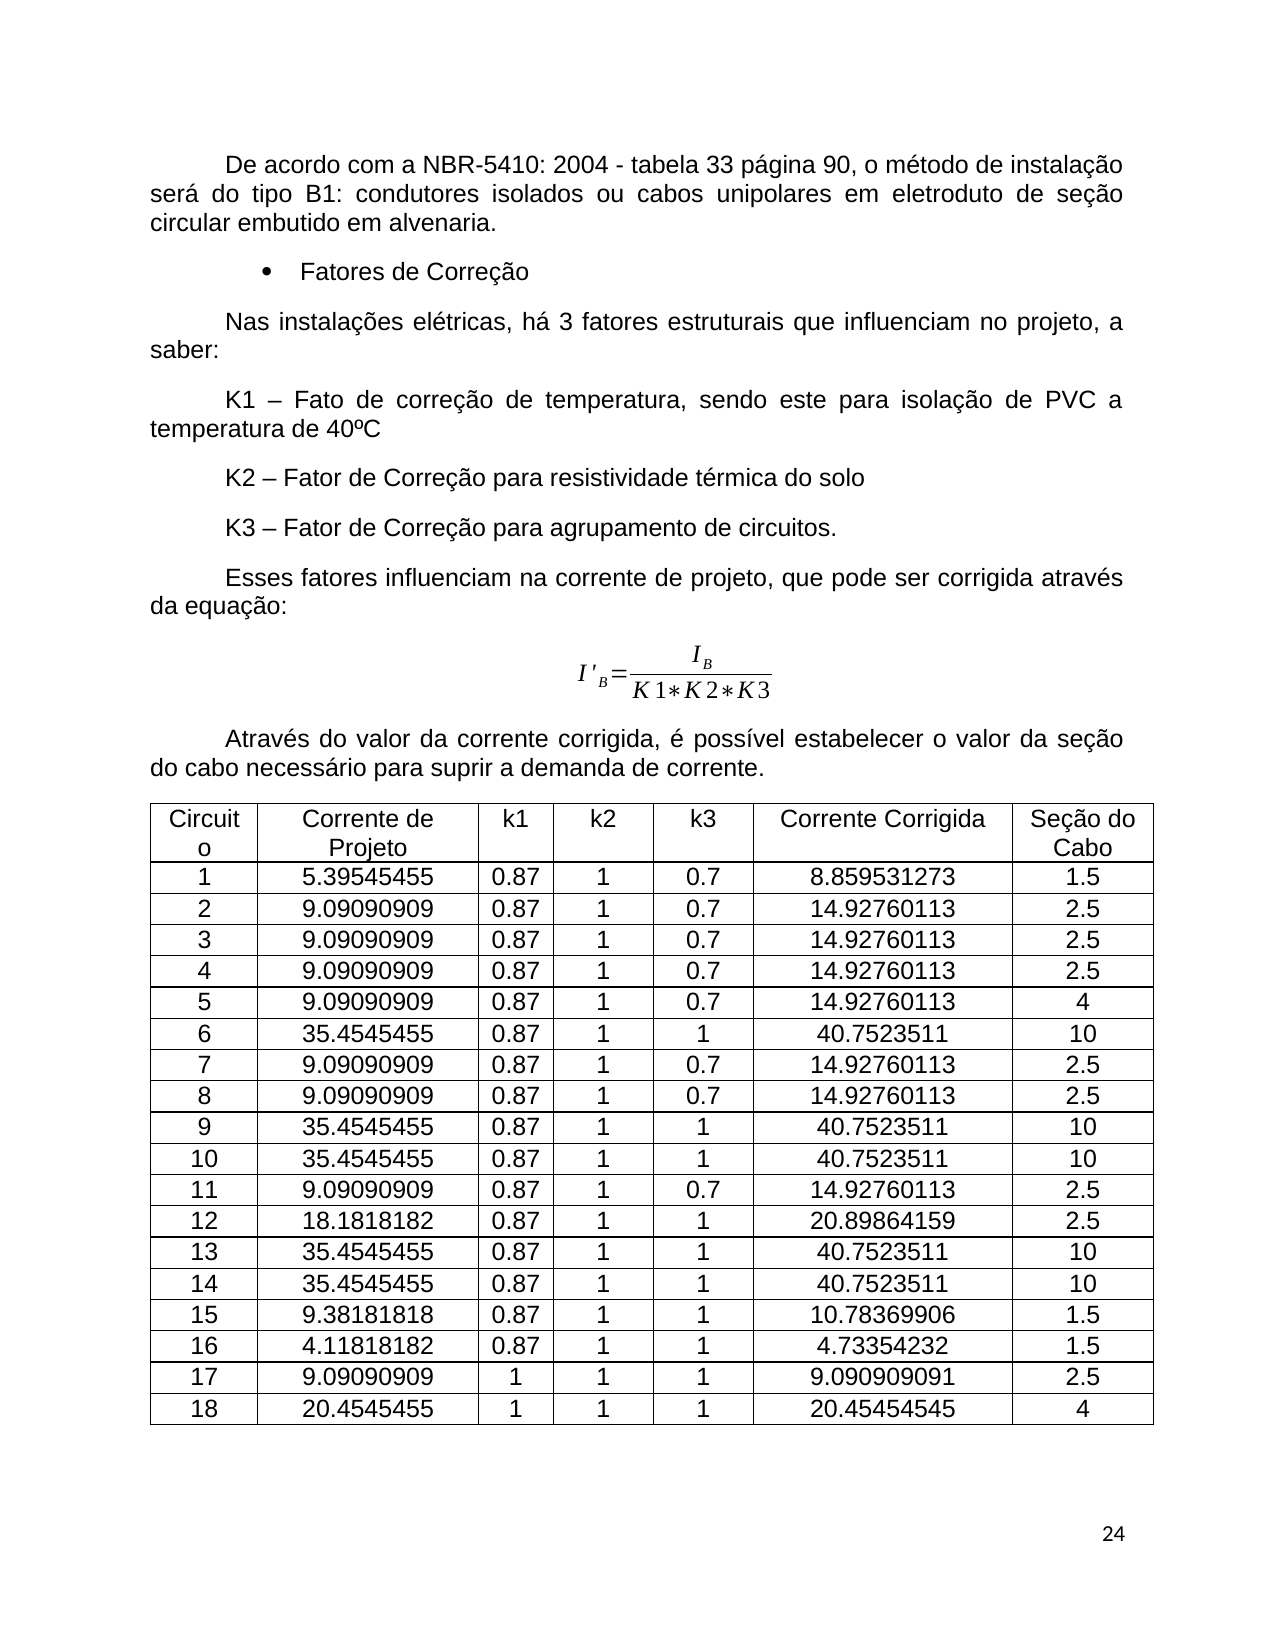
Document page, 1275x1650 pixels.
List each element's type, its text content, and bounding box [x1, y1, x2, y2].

table_cell 1 [654, 1394, 753, 1424]
table_cell 1 [554, 894, 653, 924]
table_cell 14 [151, 1269, 257, 1299]
table_cell 17 [151, 1363, 257, 1393]
text Através do valor da corrente corrigida, é possível estabelecer o valor da seção do cabo necessário para suprir a demanda de corrente. [150, 724, 1125, 782]
table_cell 0.7 [654, 1175, 753, 1205]
table_cell 1 [654, 1363, 753, 1393]
table_cell 35.4545455 [258, 1269, 478, 1299]
table_cell 2.5 [1013, 1363, 1153, 1393]
table_cell 0.7 [654, 988, 753, 1018]
table_cell 1 [554, 1331, 653, 1361]
table_cell 0.87 [479, 1144, 553, 1174]
table_cell 1.5 [1013, 863, 1153, 893]
table_cell 12 [151, 1206, 257, 1236]
table_cell 16 [151, 1331, 257, 1361]
table_cell 1 [654, 1300, 753, 1330]
table_cell 2 [151, 894, 257, 924]
table_cell 9.38181818 [258, 1300, 478, 1330]
table_cell 40.7523511 [754, 1238, 1012, 1268]
table_cell 2.5 [1013, 1206, 1153, 1236]
text De acordo com a NBR-5410: 2004 - tabela 33 página 90, o método de instalação será do tipo B1: condutores isolados ou cabos unipolares em eletroduto de seção circular embutido em alvenaria. [150, 150, 1125, 236]
table_cell 1 [554, 1300, 653, 1330]
table_cell 40.7523511 [754, 1269, 1012, 1299]
table_cell 18.1818182 [258, 1206, 478, 1236]
table_cell 1 [479, 1363, 553, 1393]
table_cell 10.78369906 [754, 1300, 1012, 1330]
text K1 – Fato de correção de temperatura, sendo este para isolação de PVC a temperatura de 40ºC [150, 385, 1125, 443]
table_cell 18 [151, 1394, 257, 1424]
table_cell 40.7523511 [754, 1113, 1012, 1143]
table_cell 1 [554, 1238, 653, 1268]
table_cell 0.87 [479, 1050, 553, 1080]
table_cell 0.87 [479, 1269, 553, 1299]
table_cell 14.92760113 [754, 988, 1012, 1018]
table_cell 0.7 [654, 894, 753, 924]
table_cell 0.7 [654, 1081, 753, 1111]
table_cell 1 [654, 1331, 753, 1361]
table_cell 0.87 [479, 1019, 553, 1049]
table_cell 4 [151, 956, 257, 986]
table_cell 10 [1013, 1019, 1153, 1049]
table_cell 35.4545455 [258, 1144, 478, 1174]
table_cell 0.87 [479, 863, 553, 893]
table_cell 9.09090909 [258, 1081, 478, 1111]
table_cell 35.4545455 [258, 1019, 478, 1049]
table_cell 13 [151, 1238, 257, 1268]
table_cell 0.87 [479, 956, 553, 986]
table_cell 14.92760113 [754, 925, 1012, 955]
text Esses fatores influenciam na corrente de projeto, que pode ser corrigida através da equação: [150, 563, 1125, 620]
text Nas instalações elétricas, há 3 fatores estruturais que influenciam no projeto, a saber: [150, 307, 1125, 364]
table_header Circuito [151, 804, 257, 861]
table_cell 8.859531273 [754, 863, 1012, 893]
table_cell 14.92760113 [754, 1081, 1012, 1111]
table_cell 0.87 [479, 1300, 553, 1330]
table_cell 0.87 [479, 925, 553, 955]
table_cell 1 [554, 1363, 653, 1393]
table_cell 1 [554, 1206, 653, 1236]
table_cell 1 [654, 1113, 753, 1143]
table_cell 2.5 [1013, 925, 1153, 955]
table_cell 0.87 [479, 894, 553, 924]
table_cell 1 [554, 988, 653, 1018]
table_cell 3 [151, 925, 257, 955]
table_cell 0.87 [479, 988, 553, 1018]
table_cell 1.5 [1013, 1300, 1153, 1330]
table_cell 10 [1013, 1269, 1153, 1299]
table_cell 10 [151, 1144, 257, 1174]
table_cell 20.4545455 [258, 1394, 478, 1424]
table_cell 0.87 [479, 1175, 553, 1205]
table_cell 35.4545455 [258, 1113, 478, 1143]
table_cell 1 [654, 1144, 753, 1174]
table_cell 5.39545455 [258, 863, 478, 893]
table_cell 1 [554, 1394, 653, 1424]
table_cell 1 [479, 1394, 553, 1424]
table_cell 0.87 [479, 1238, 553, 1268]
table_cell 7 [151, 1050, 257, 1080]
table_cell 11 [151, 1175, 257, 1205]
table_cell 14.92760113 [754, 1050, 1012, 1080]
table_cell 1 [554, 1050, 653, 1080]
table_cell 5 [151, 988, 257, 1018]
table_cell 1 [554, 1081, 653, 1111]
list Fatores de Correção [262, 257, 1125, 286]
table_cell 10 [1013, 1238, 1153, 1268]
table_cell 1 [554, 925, 653, 955]
table_cell 0.87 [479, 1206, 553, 1236]
table_cell 1.5 [1013, 1331, 1153, 1361]
table_cell 0.87 [479, 1081, 553, 1111]
table_cell 4.73354232 [754, 1331, 1012, 1361]
table_header Seção do Cabo [1013, 804, 1153, 861]
table_cell 4 [1013, 1394, 1153, 1424]
table_header k2 [554, 804, 653, 861]
table_cell 40.7523511 [754, 1144, 1012, 1174]
table_cell 6 [151, 1019, 257, 1049]
table_cell 10 [1013, 1113, 1153, 1143]
table_cell 1 [554, 1113, 653, 1143]
table_cell 2.5 [1013, 1050, 1153, 1080]
table_cell 4.11818182 [258, 1331, 478, 1361]
table_cell 9.09090909 [258, 1175, 478, 1205]
table_cell 0.7 [654, 863, 753, 893]
table_cell 9 [151, 1113, 257, 1143]
table_cell 2.5 [1013, 1175, 1153, 1205]
table_cell 14.92760113 [754, 1175, 1012, 1205]
table_cell 35.4545455 [258, 1238, 478, 1268]
table_cell 2.5 [1013, 1081, 1153, 1111]
text K2 – Fator de Correção para resistividade térmica do solo [150, 463, 1125, 492]
table_cell 2.5 [1013, 956, 1153, 986]
table_header k3 [654, 804, 753, 861]
table_cell 40.7523511 [754, 1019, 1012, 1049]
table_cell 9.09090909 [258, 1363, 478, 1393]
text K3 – Fator de Correção para agrupamento de circuitos. [225, 513, 1125, 542]
table_cell 14.92760113 [754, 894, 1012, 924]
table_cell 9.09090909 [258, 894, 478, 924]
table_cell 10 [1013, 1144, 1153, 1174]
table_cell 1 [554, 863, 653, 893]
table_cell 9.09090909 [258, 1050, 478, 1080]
table_cell 9.090909091 [754, 1363, 1012, 1393]
table_cell 1 [654, 1206, 753, 1236]
table_cell 20.45454545 [754, 1394, 1012, 1424]
table_cell 0.7 [654, 925, 753, 955]
table_header Corrente de Projeto [258, 804, 478, 861]
table_cell 1 [654, 1019, 753, 1049]
table_cell 1 [654, 1269, 753, 1299]
table_cell 14.92760113 [754, 956, 1012, 986]
table_cell 1 [554, 956, 653, 986]
table_cell 1 [151, 863, 257, 893]
table_cell 0.7 [654, 1050, 753, 1080]
table_cell 9.09090909 [258, 956, 478, 986]
table_cell 4 [1013, 988, 1153, 1018]
table_cell 9.09090909 [258, 925, 478, 955]
table_cell 8 [151, 1081, 257, 1111]
table_header k1 [479, 804, 553, 861]
table_cell 0.7 [654, 956, 753, 986]
table_cell 15 [151, 1300, 257, 1330]
table_cell 9.09090909 [258, 988, 478, 1018]
table_cell 1 [554, 1269, 653, 1299]
table_cell 1 [654, 1238, 753, 1268]
table_cell 20.89864159 [754, 1206, 1012, 1236]
table_cell 2.5 [1013, 894, 1153, 924]
table_cell 0.87 [479, 1113, 553, 1143]
table_cell 0.87 [479, 1331, 553, 1361]
table_cell 1 [554, 1019, 653, 1049]
table_cell 1 [554, 1175, 653, 1205]
table_header Corrente Corrigida [754, 804, 1012, 861]
table_cell 1 [554, 1144, 653, 1174]
